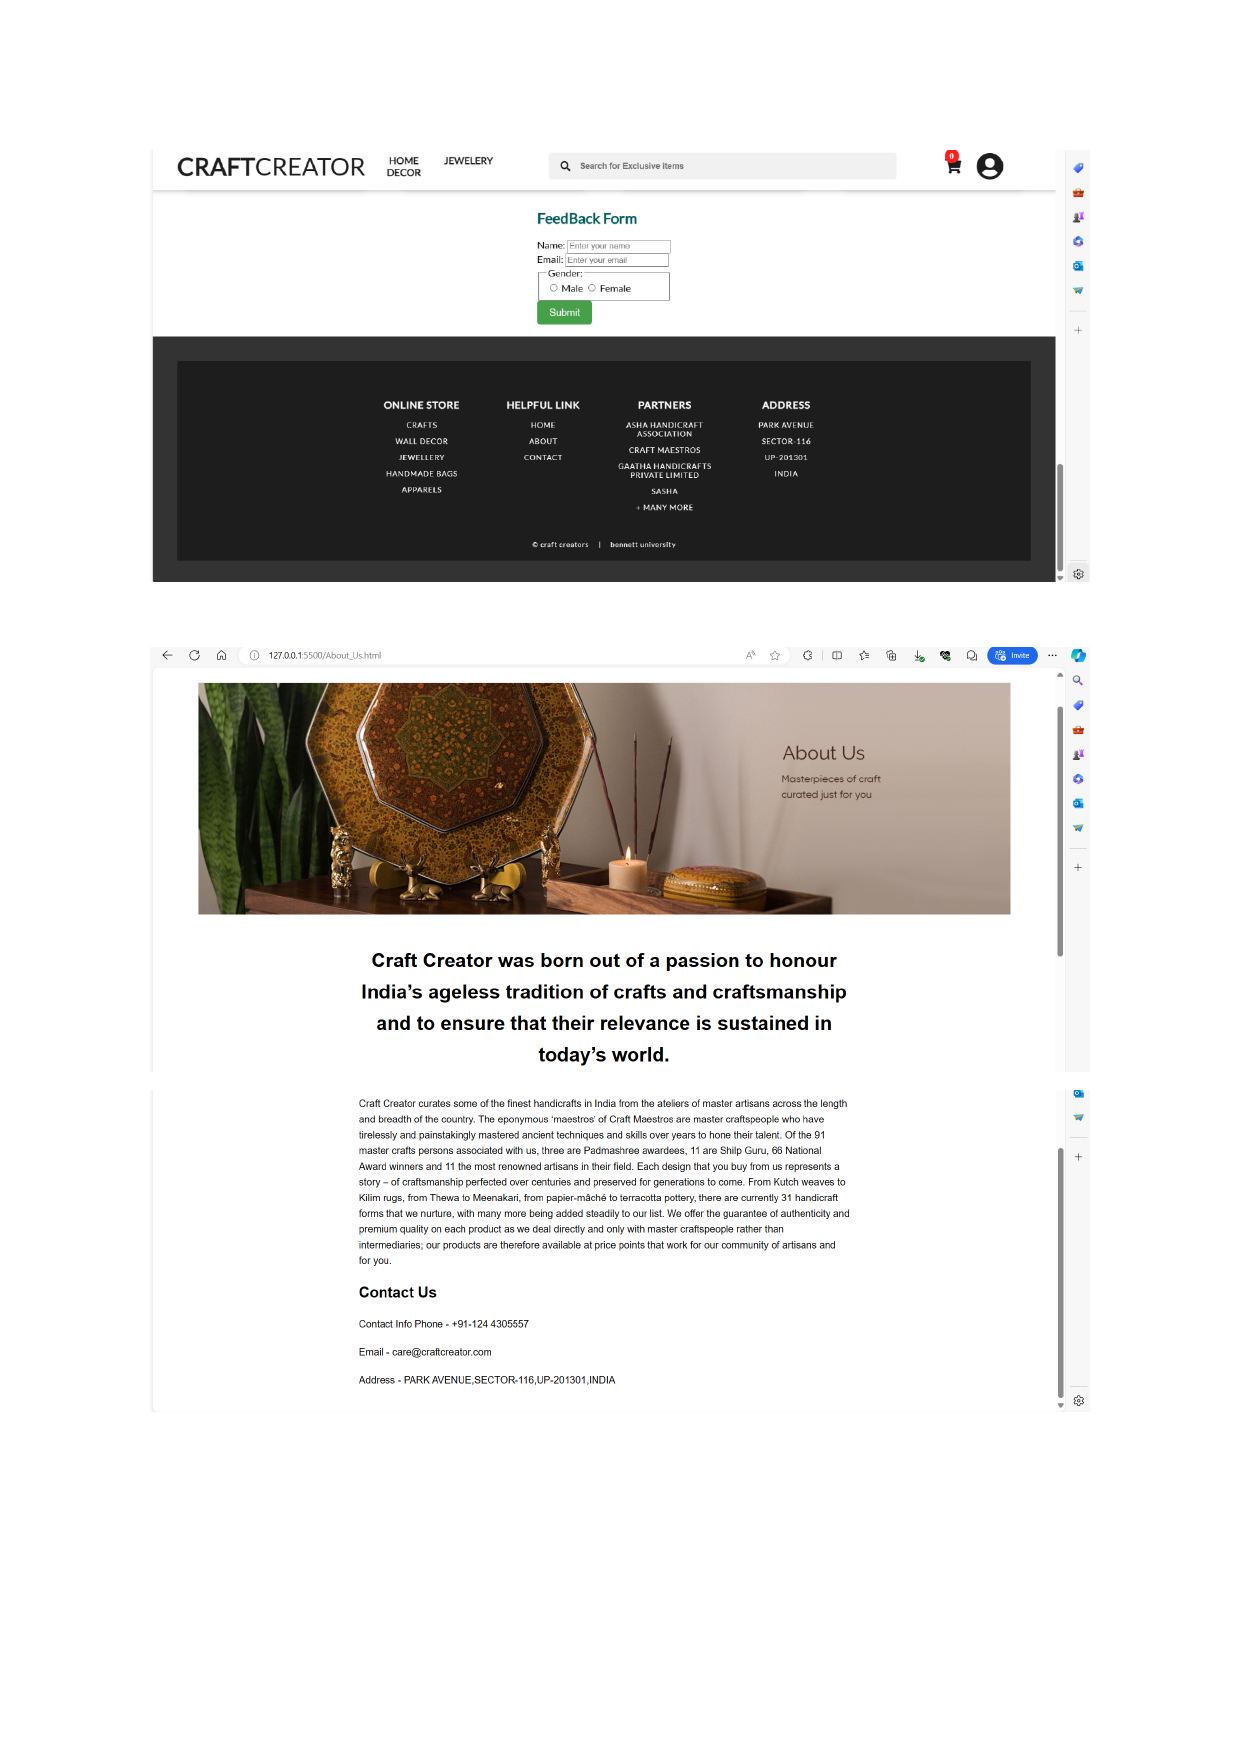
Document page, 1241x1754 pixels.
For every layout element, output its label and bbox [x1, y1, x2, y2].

picture [150, 647, 1091, 1072]
picture [150, 1090, 1091, 1412]
picture [150, 150, 1091, 582]
